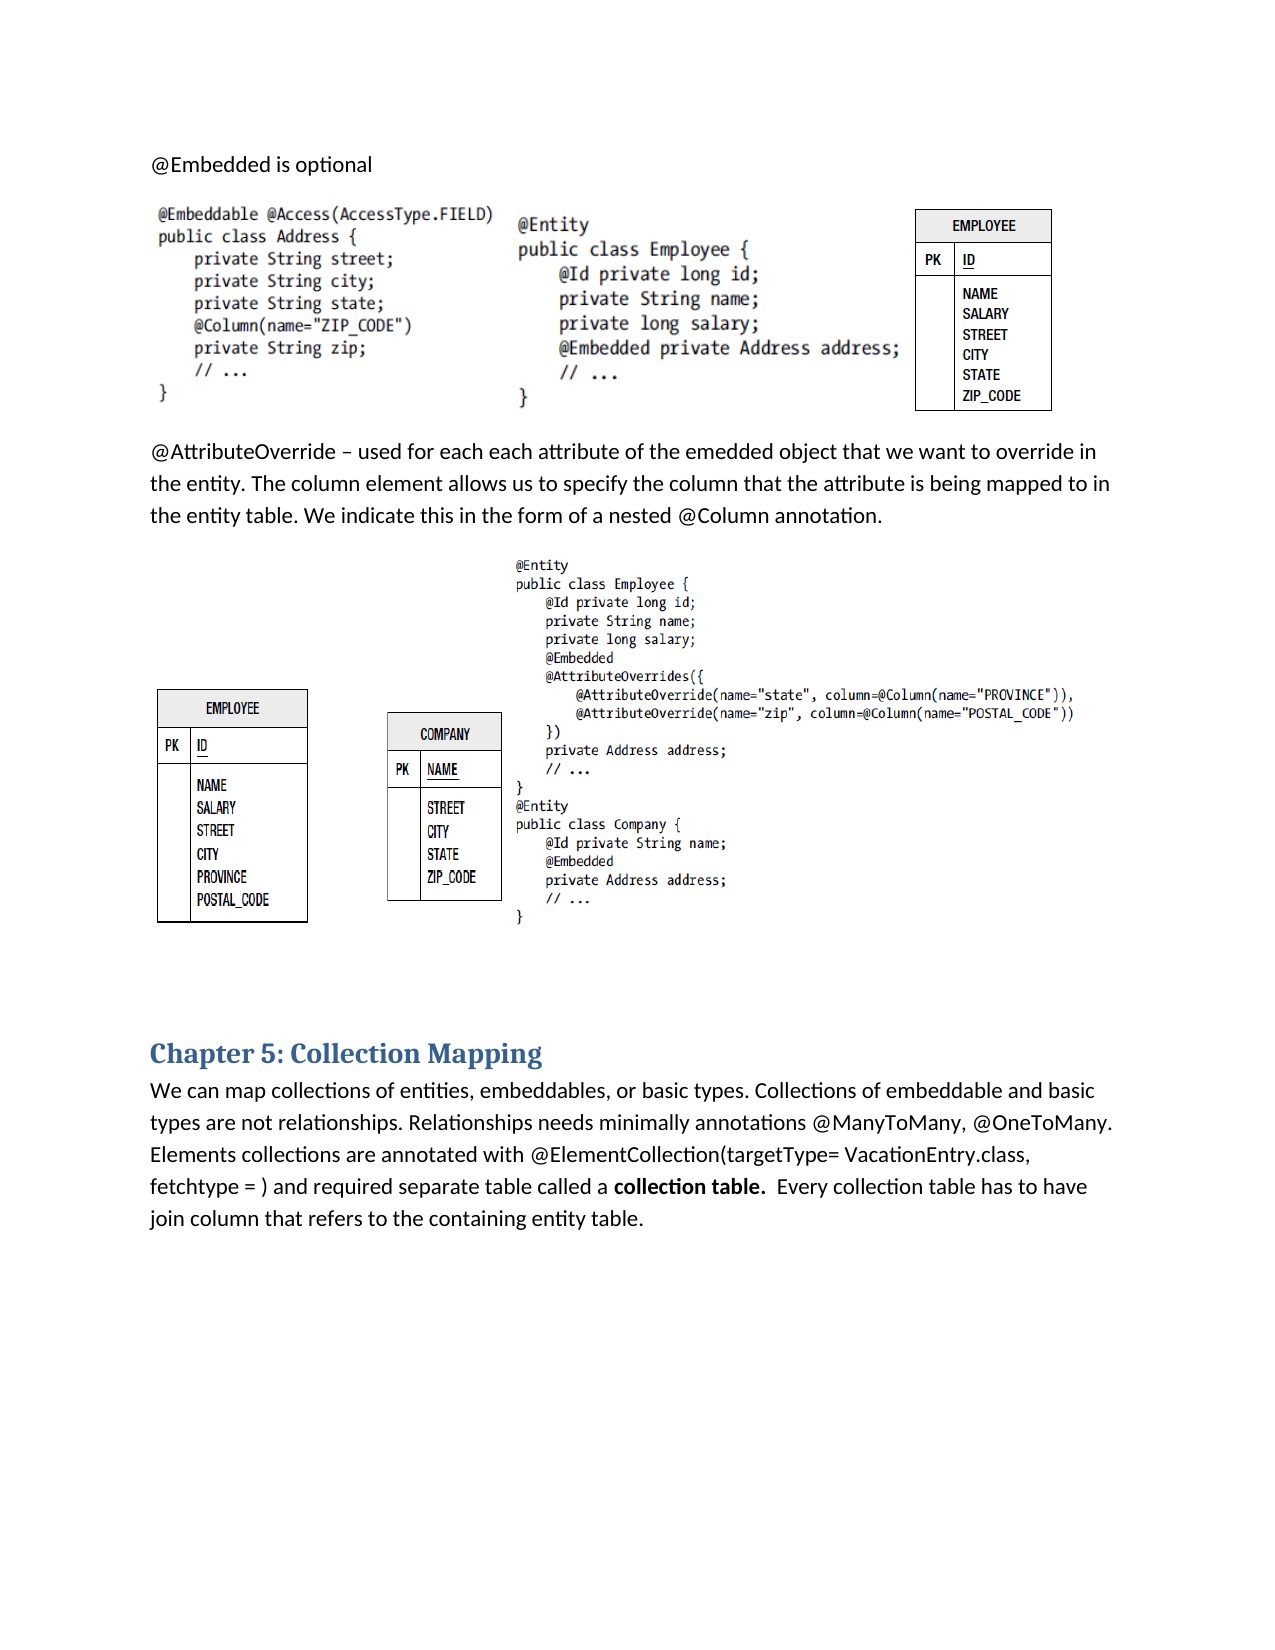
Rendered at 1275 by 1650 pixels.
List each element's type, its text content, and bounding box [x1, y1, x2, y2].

picture [150, 203, 506, 412]
text We can map collections of entities, embeddables, or basic types. Collections of embeddable and basic types are not relationships. Relationships needs minimally annotations @ManyToMany, @OneToMany. Elements collections are annotated with @ElementCollection(targetType= VacationEntry.class, fetchtype = ) and required separate table called a collection table. Every collection table has to have join column that refers to the containing entity table. [150, 1076, 1125, 1233]
text @AttributeOverride – used for each each attribute of the emedded object that we want to override in the entity. The column element allows us to specify the column that the attribute is being mapped to in the entity table. We indicate this in the form of a nested @Column annotation. [150, 437, 1125, 529]
picture [510, 554, 1078, 931]
text @Embedded is optional [150, 150, 1125, 178]
picture [150, 684, 506, 931]
subtitle Chapter 5: Collection Mapping [150, 1037, 1125, 1071]
picture [510, 208, 1053, 412]
